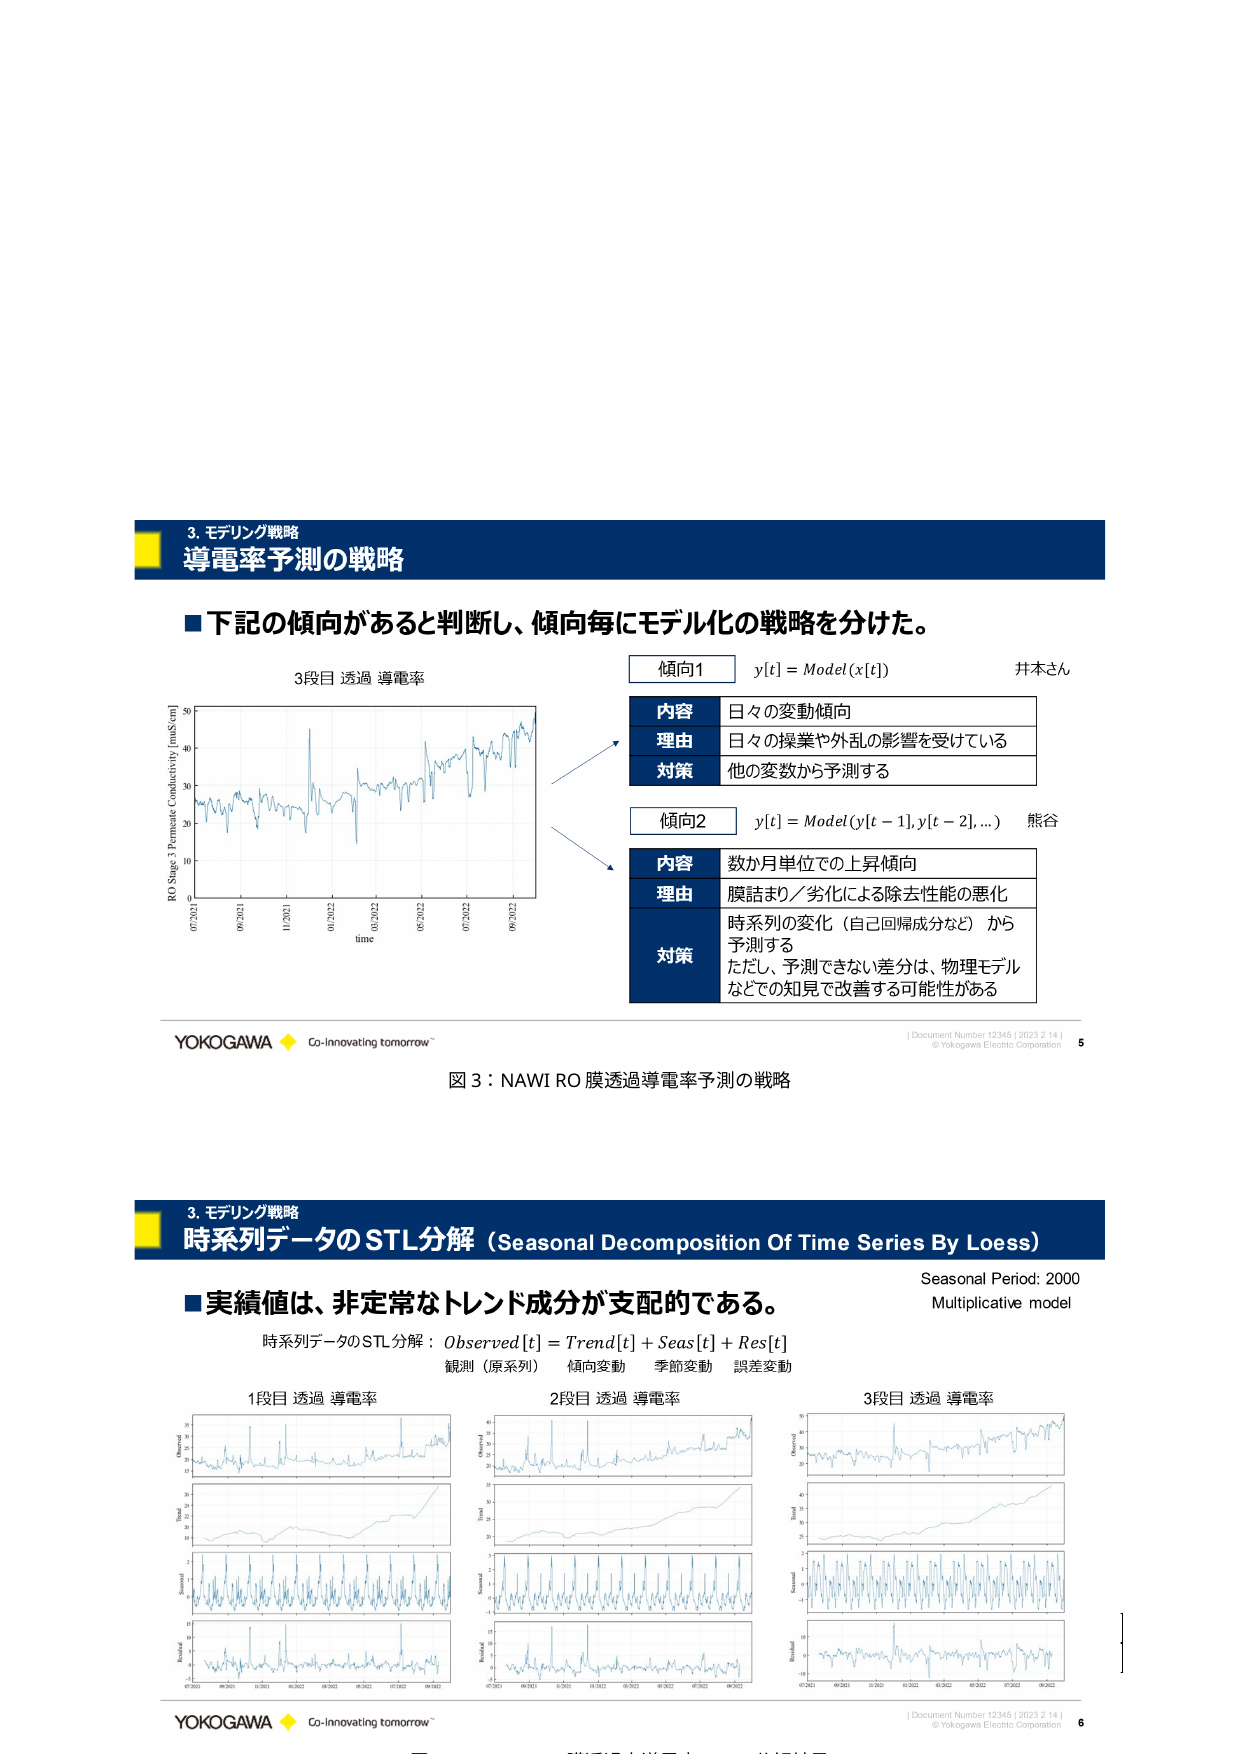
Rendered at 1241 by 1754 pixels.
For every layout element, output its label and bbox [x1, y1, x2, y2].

picture [134, 1200, 1105, 1747]
picture [134, 520, 1106, 1067]
